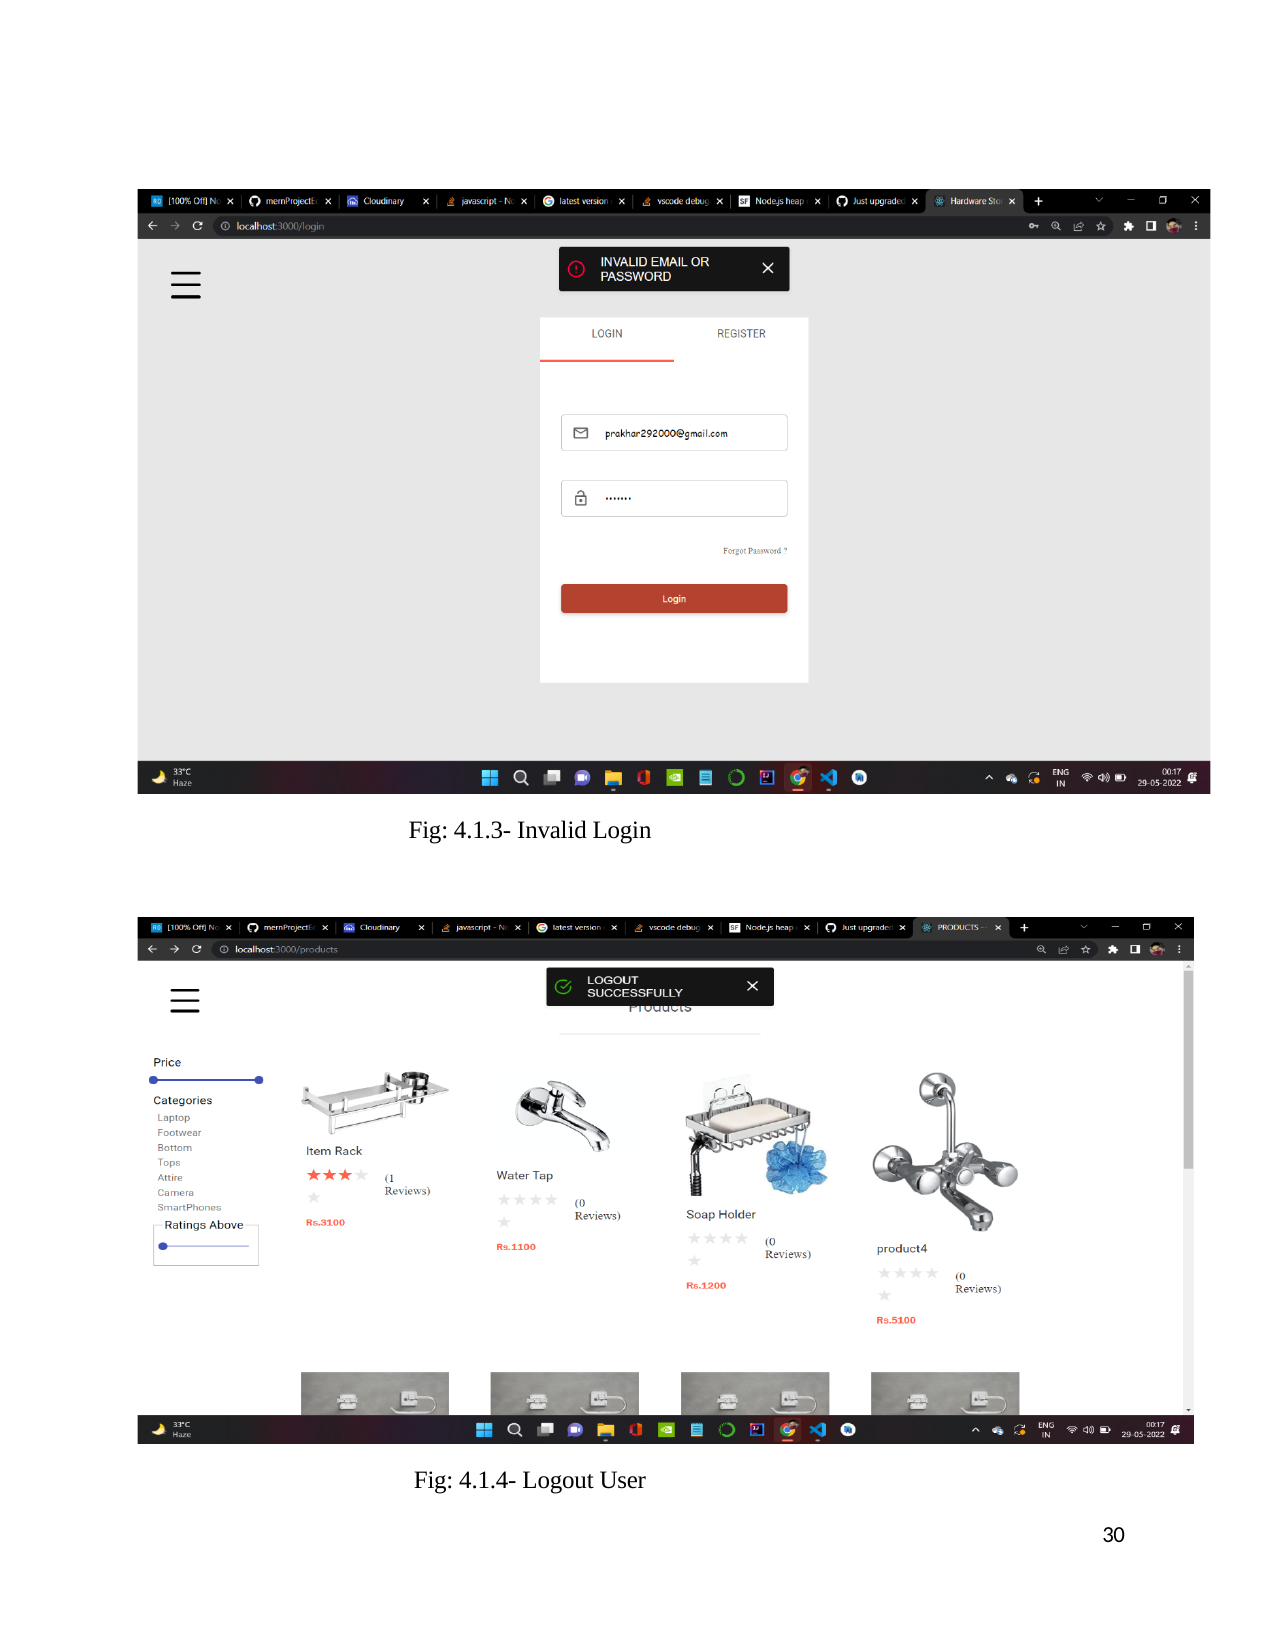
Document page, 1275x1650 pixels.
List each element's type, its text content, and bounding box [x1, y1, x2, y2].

picture [137, 189, 1211, 794]
text Fig: 4.1.3- Invalid Login [137, 815, 922, 844]
picture [137, 917, 1194, 1444]
text Fig: 4.1.4- Logout User [137, 1465, 922, 1494]
